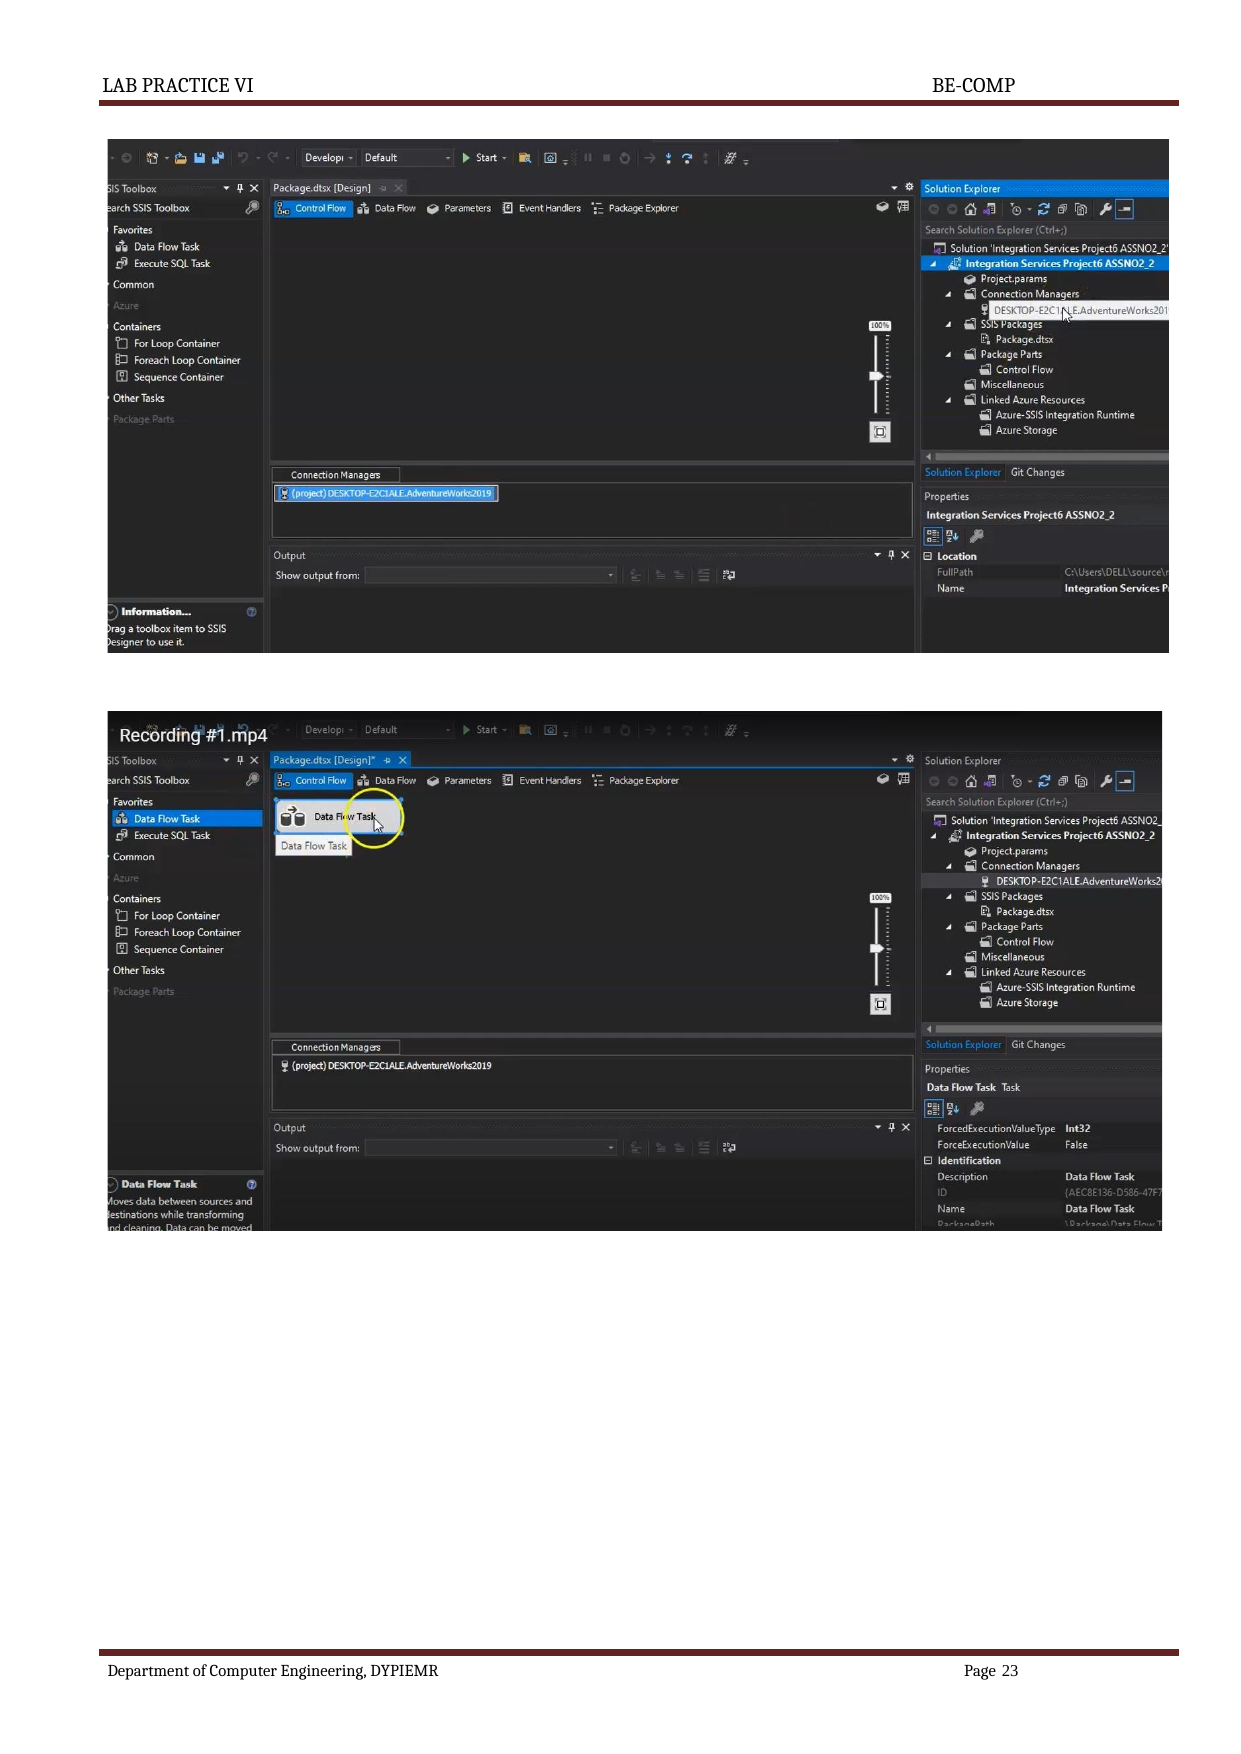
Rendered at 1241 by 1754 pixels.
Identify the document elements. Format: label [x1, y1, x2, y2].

picture [107, 711, 1163, 1231]
picture [107, 139, 1169, 653]
